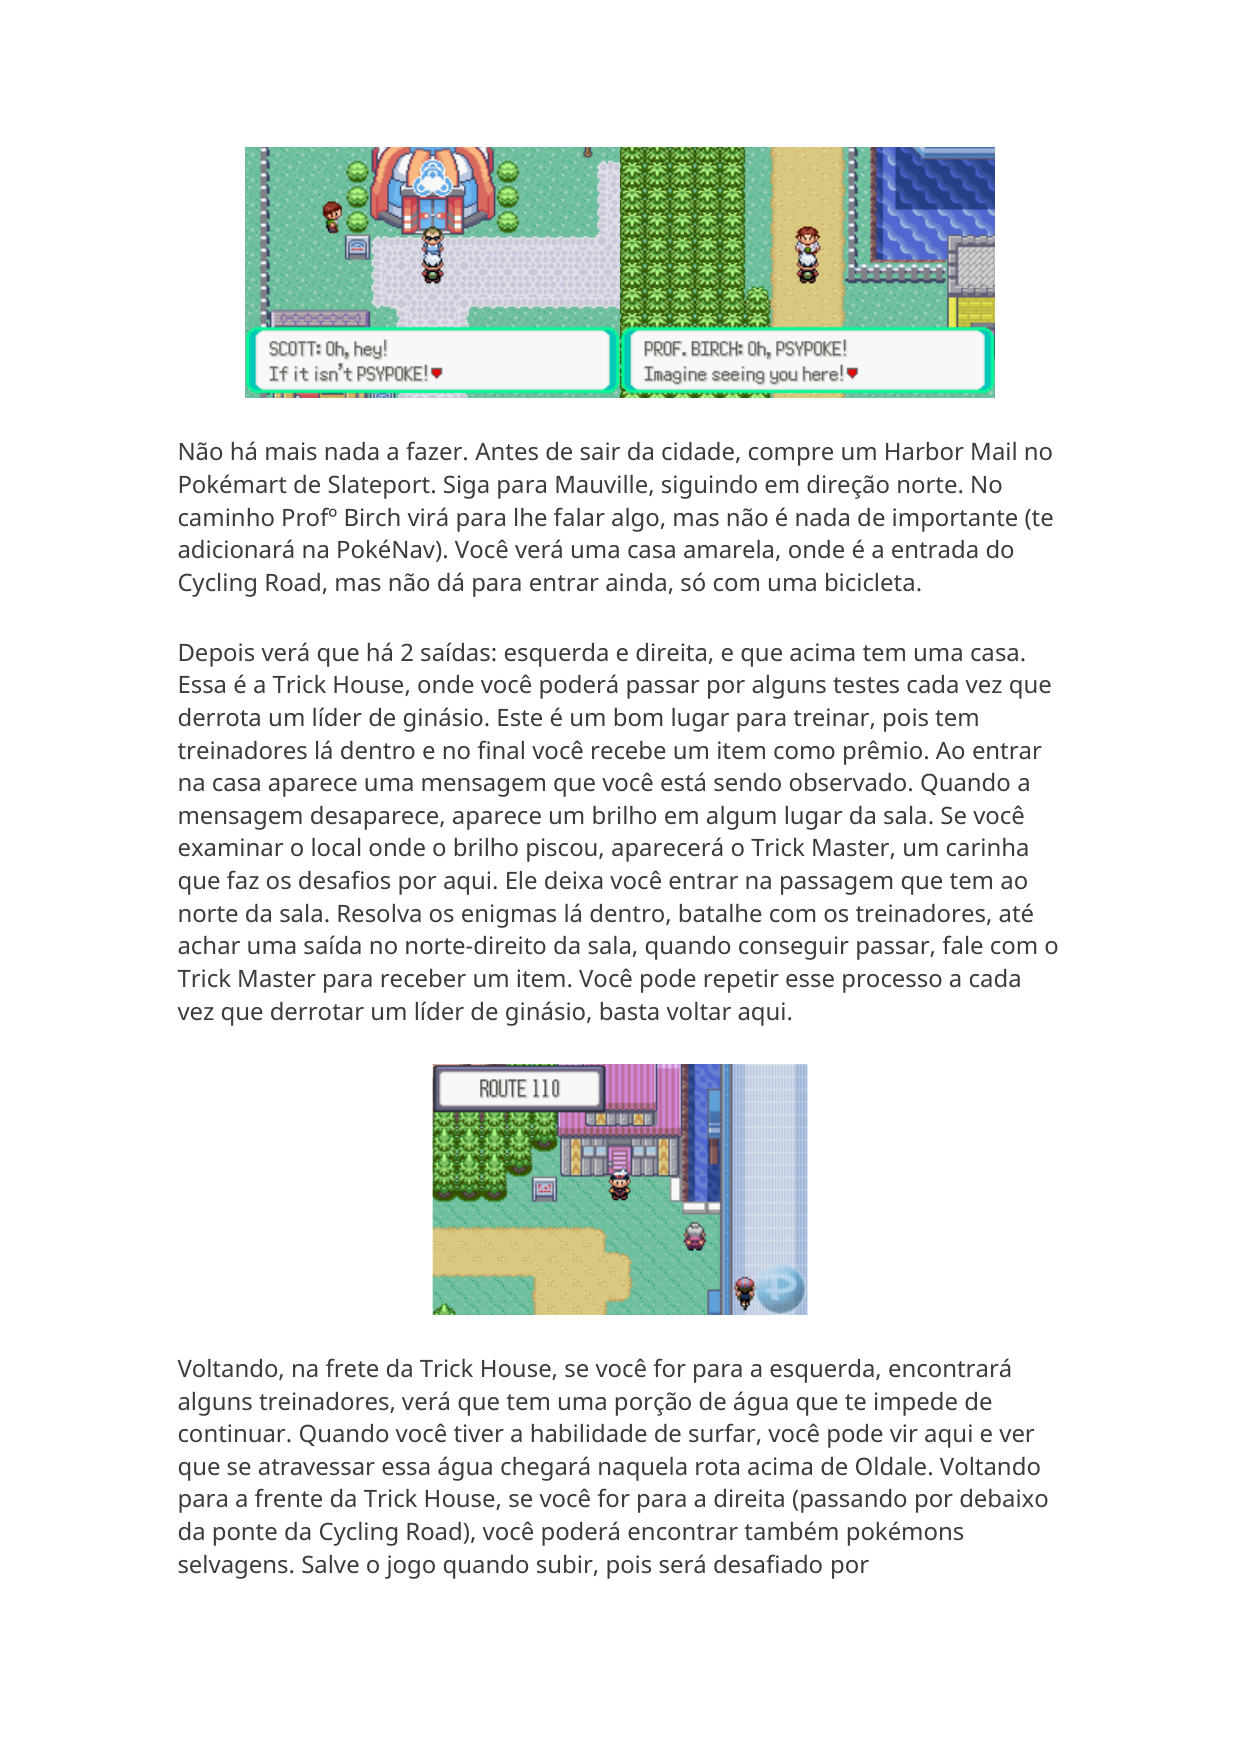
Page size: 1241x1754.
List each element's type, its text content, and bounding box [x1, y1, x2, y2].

picture [432, 1064, 808, 1315]
text Depois verá que há 2 saídas: esquerda e direita, e que acima tem uma casa. Essa é a Trick House, onde você poderá passar por alguns testes cada vez que derrota um líder de ginásio. Este é um bom lugar para treinar, pois tem treinadores lá dentro e no final você recebe um item como prêmio. Ao entrar na casa aparece uma mensagem que você está sendo observado. Quando a mensagem desaparece, aparece um brilho em algum lugar da sala. Se você examinar o local onde o brilho piscou, aparecerá o Trick Master, um carinha que faz os desafios por aqui. Ele deixa você entrar na passagem que tem ao norte da sala. Resolva os enigmas lá dentro, batalhe com os treinadores, até achar uma saída no norte-direito da sala, quando conseguir passar, fale com o Trick Master para receber um item. Você pode repetir esse processo a cada vez que derrotar um líder de ginásio, basta voltar aqui. [177, 636, 1063, 1027]
picture [245, 147, 995, 398]
text Não há mais nada a fazer. Antes de sair da cidade, compre um Harbor Mail no Pokémart de Slateport. Siga para Mauville, siguindo em direção norte. No caminho Profº Birch virá para lhe falar algo, mas não é nada de importante (te adicionará na PokéNav). Você verá uma casa amarela, onde é a entrada do Cycling Road, mas não dá para entrar ainda, só com uma bicicleta. [177, 435, 1063, 598]
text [177, 1352, 1063, 1580]
